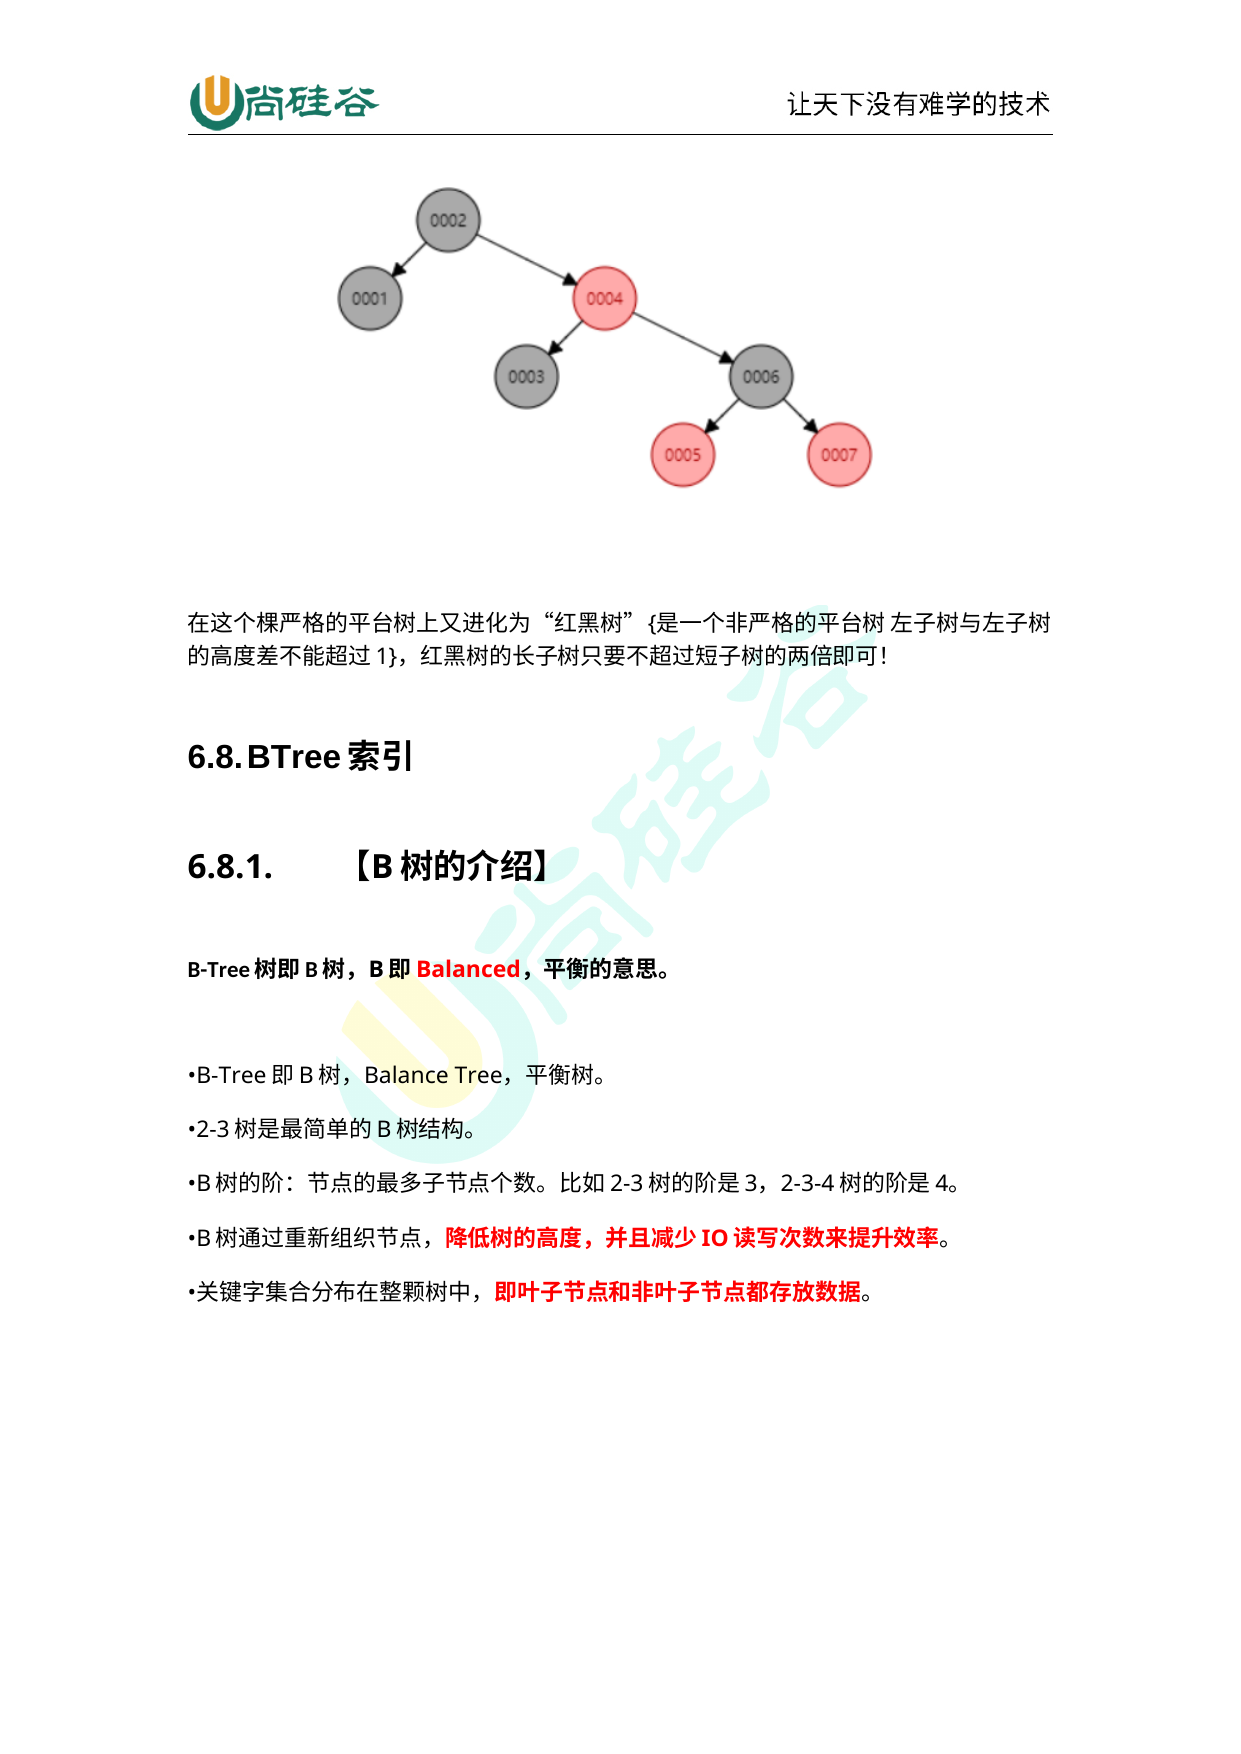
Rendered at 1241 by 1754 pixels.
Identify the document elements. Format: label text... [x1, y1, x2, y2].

text 在这个棵严格的平台树上又进化为“红黑树”{是一个非严格的平台树 左子树与左子树的高度差不能超过1}，红黑树的长子树只要不超过短子树的两倍即可！ [187, 605, 1053, 672]
subtitle 【B树的介绍】 [187, 840, 1053, 888]
text •B树通过重新组织节点，降低树的高度，并且减少IO读写次数来提升效率。 [187, 1219, 1053, 1253]
subtitle BTree索引 [187, 730, 1053, 778]
text •2-3树是最简单的B树结构。 [187, 1111, 1053, 1144]
text •关键字集合分布在整颗树中，即叶子节点和非叶子节点都存放数据。 [187, 1274, 1053, 1307]
text •B-Tree即B树，Balance Tree，平衡树。 [187, 1057, 1053, 1090]
picture [187, 73, 1053, 132]
text •B树的阶：节点的最多子节点个数。比如2-3树的阶是3，2-3-4树的阶是4。 [187, 1165, 1053, 1199]
picture [187, 156, 1033, 605]
text B-Tree树即B树，B即Balanced，平衡的意思。 [187, 951, 1053, 984]
